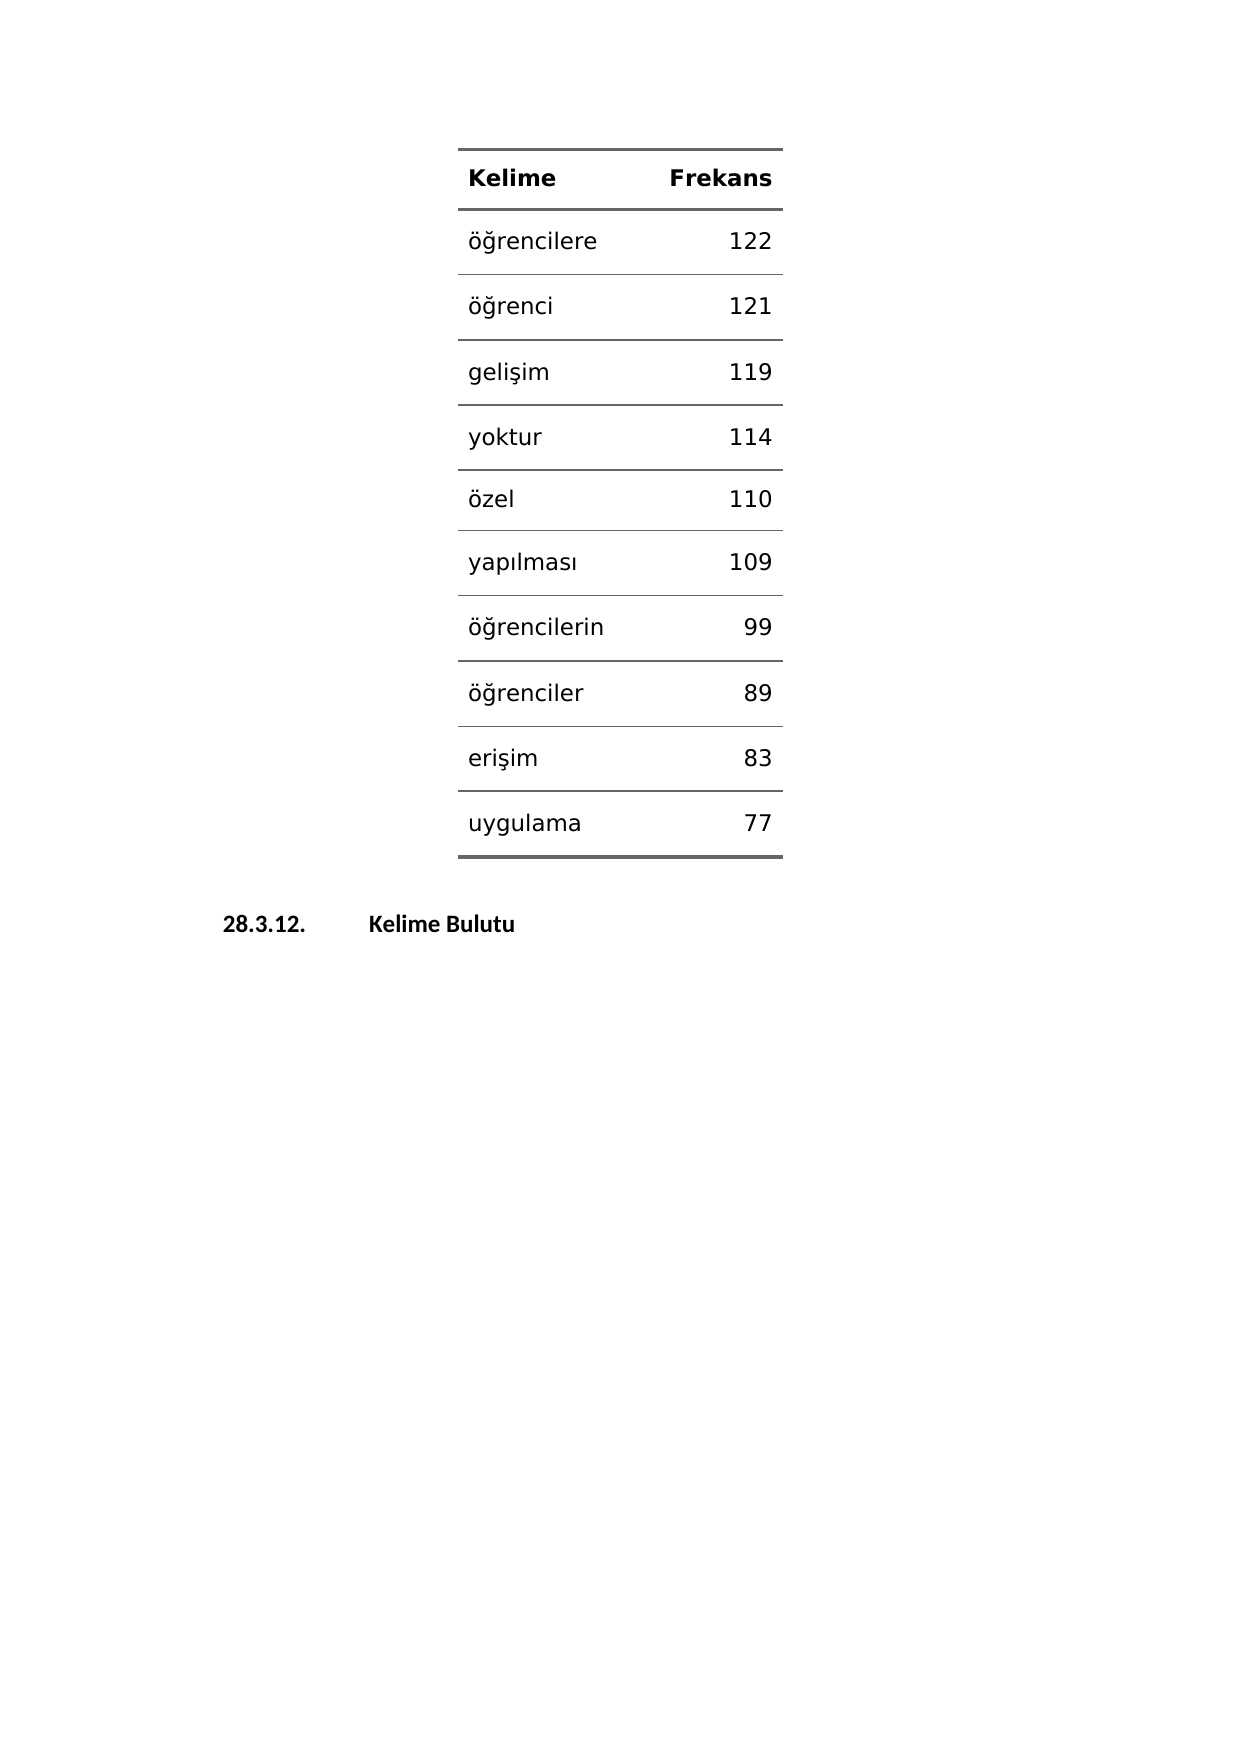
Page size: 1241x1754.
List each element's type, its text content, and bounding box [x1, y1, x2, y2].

subtitle Kelime Bulutu [223, 908, 1093, 938]
table_cell 83 [637, 727, 783, 790]
table_cell 109 [637, 531, 783, 595]
table_cell 119 [637, 341, 783, 404]
table_cell yoktur [458, 406, 637, 469]
table_cell öğrenci [458, 275, 637, 339]
table_cell uygulama [458, 792, 637, 855]
table_header Frekans [637, 151, 783, 208]
table_cell gelişim [458, 341, 637, 404]
table_cell öğrencilerin [458, 596, 637, 660]
table_cell erişim [458, 727, 637, 790]
table_cell öğrencilere [458, 211, 637, 274]
table_header Kelime [458, 151, 637, 208]
table_cell 121 [637, 275, 783, 339]
table_cell yapılması [458, 531, 637, 595]
table_cell 114 [637, 406, 783, 469]
table_cell 122 [637, 211, 783, 274]
table_cell 77 [637, 792, 783, 855]
table_cell 110 [637, 471, 783, 530]
table_cell 89 [637, 662, 783, 726]
table_cell özel [458, 471, 637, 530]
table_cell öğrenciler [458, 662, 637, 726]
table_cell 99 [637, 596, 783, 660]
